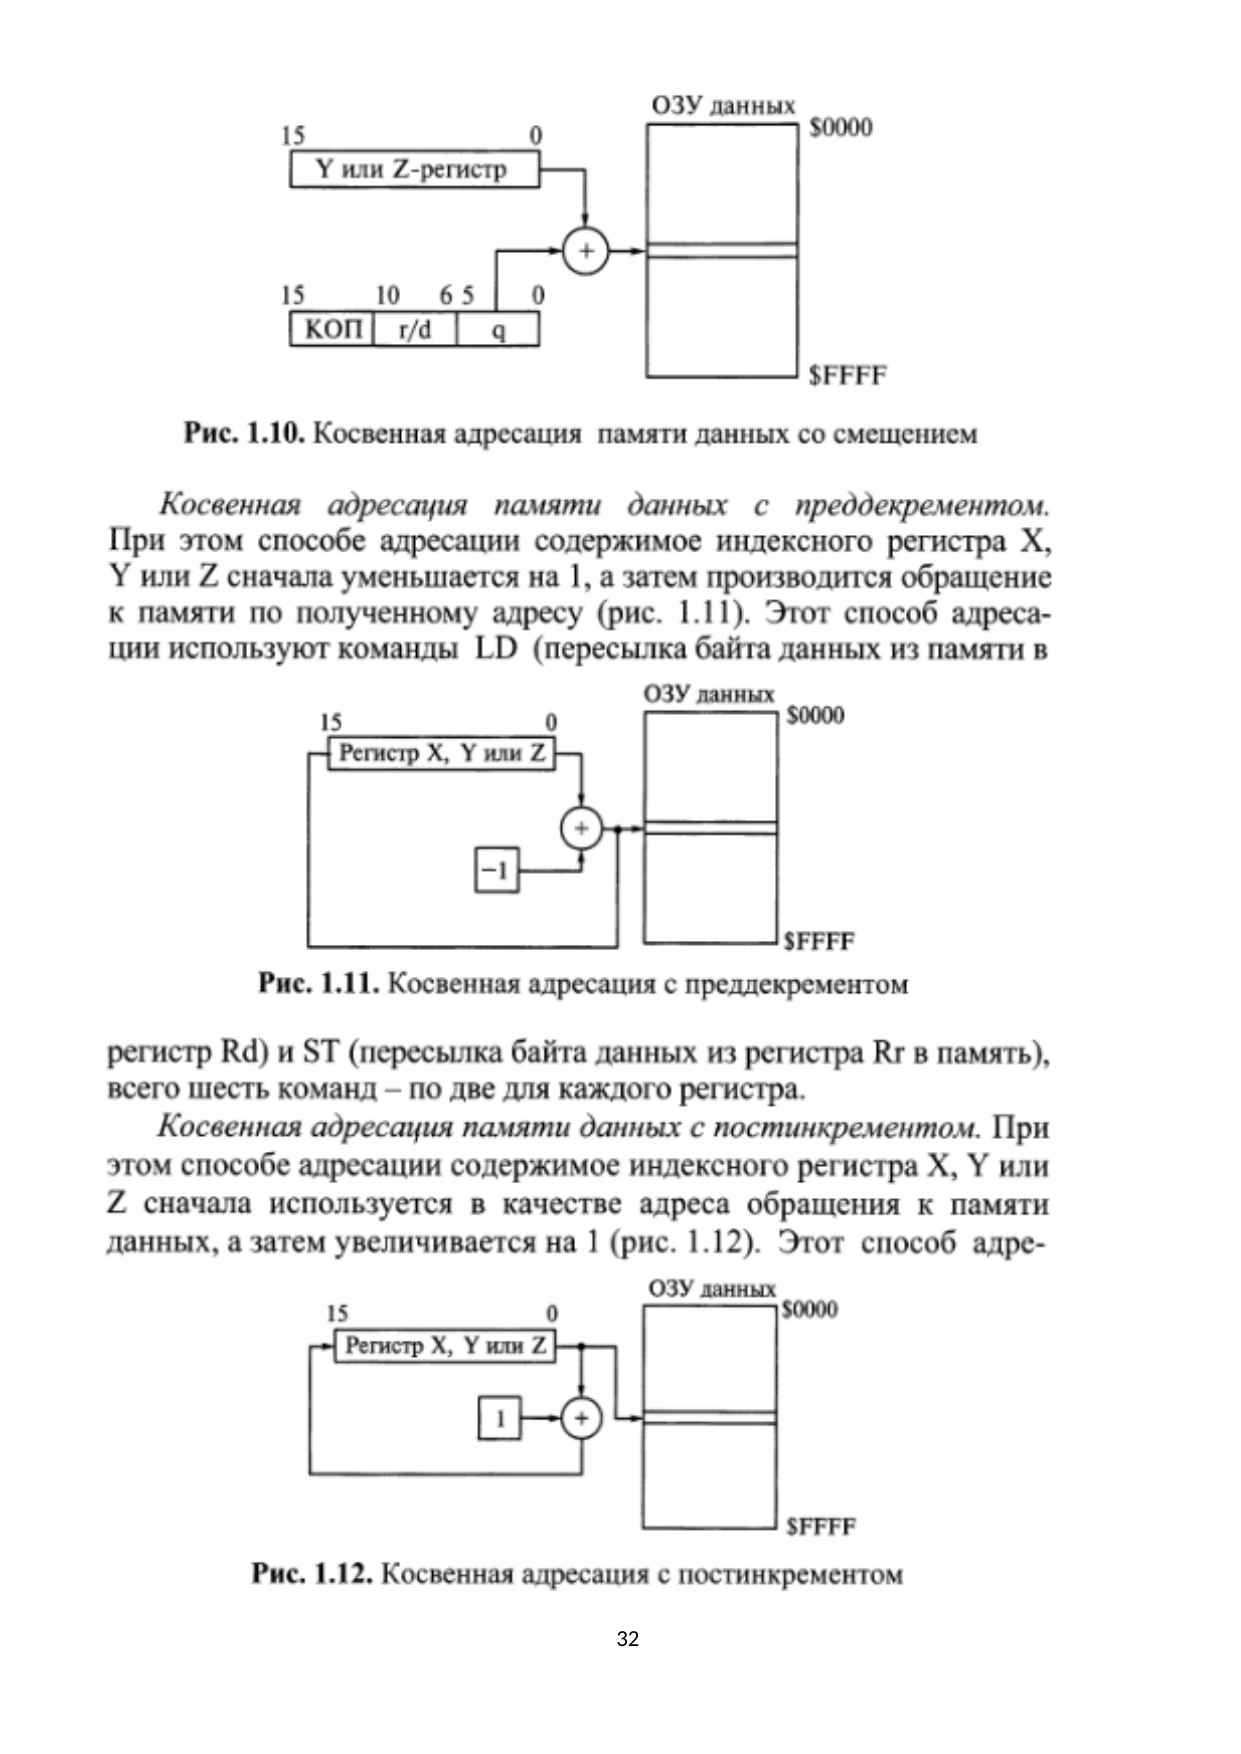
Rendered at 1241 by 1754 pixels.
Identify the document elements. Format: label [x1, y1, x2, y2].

picture [88, 88, 1070, 1599]
